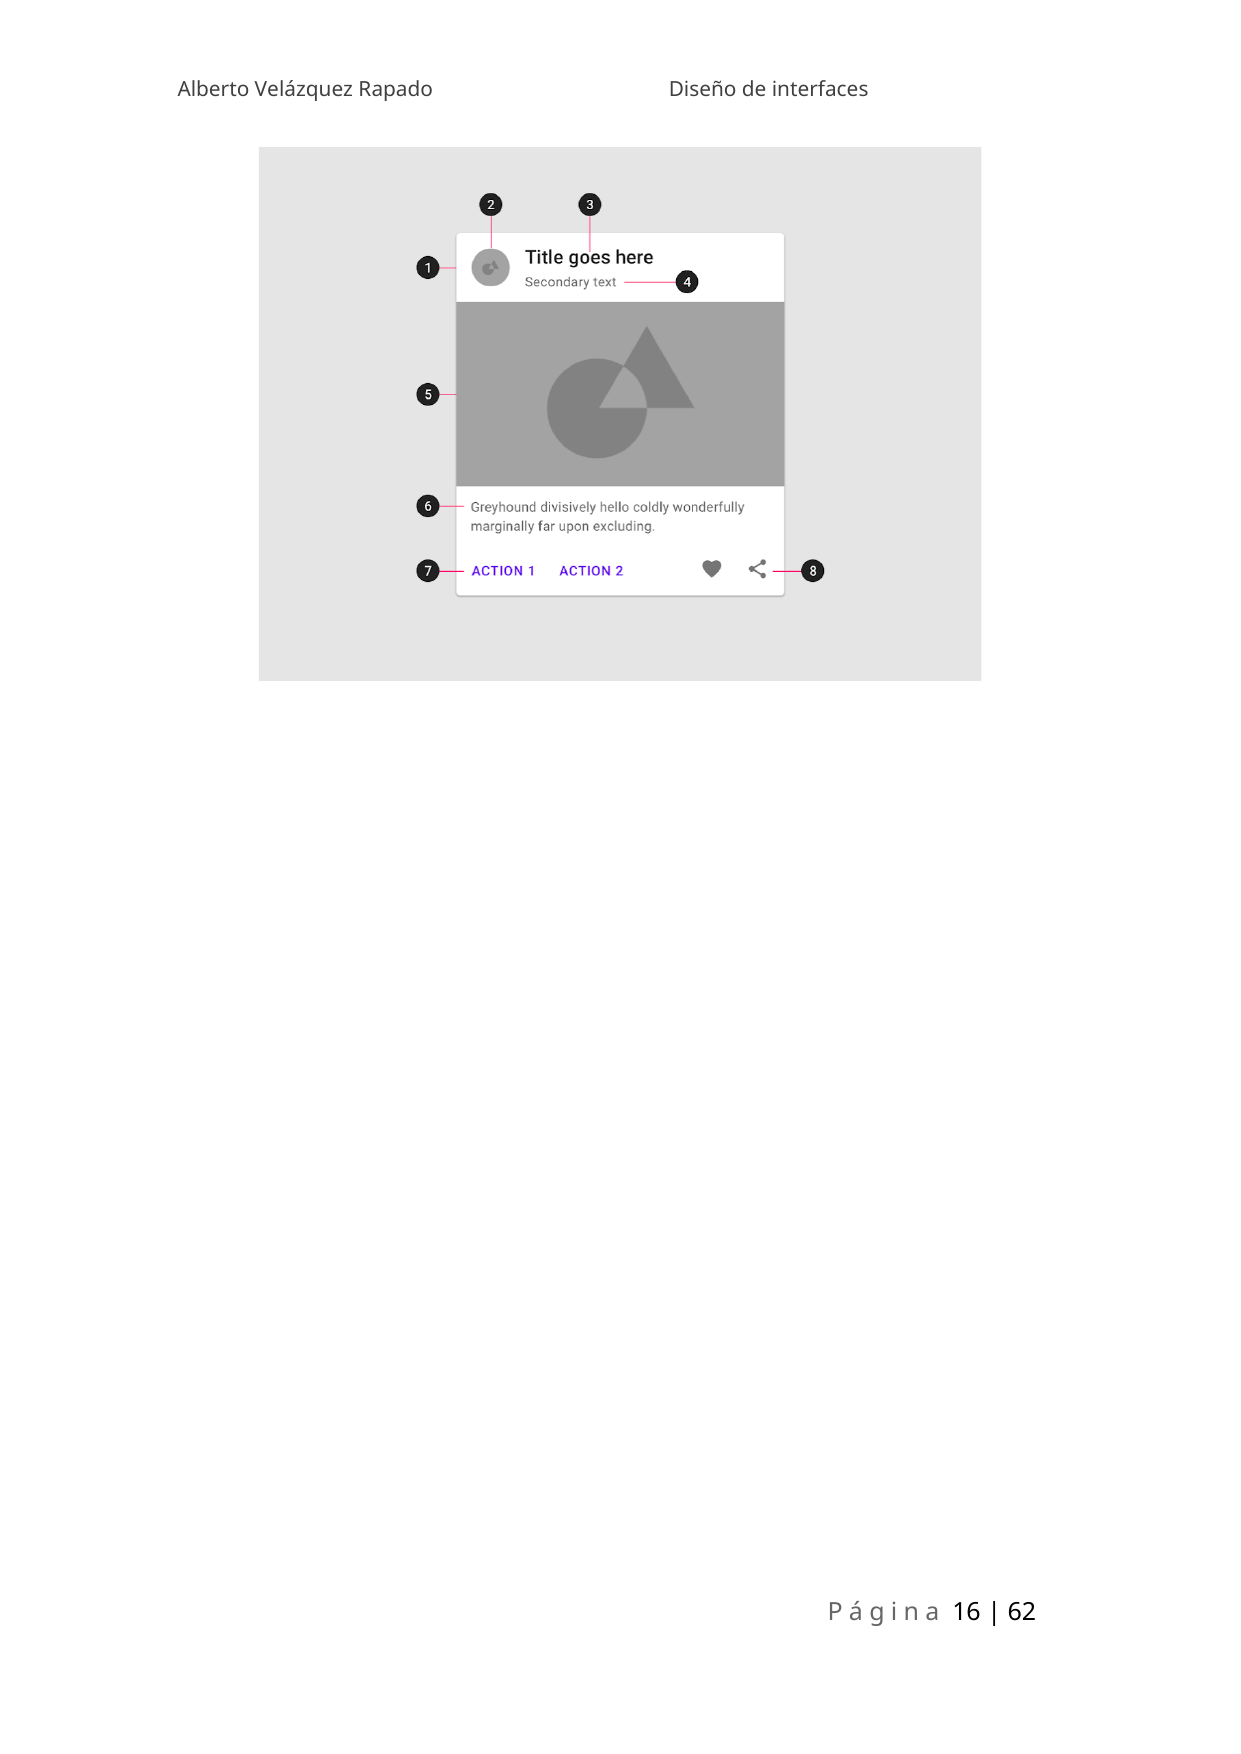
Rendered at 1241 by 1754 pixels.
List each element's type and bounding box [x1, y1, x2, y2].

picture [258, 147, 982, 681]
